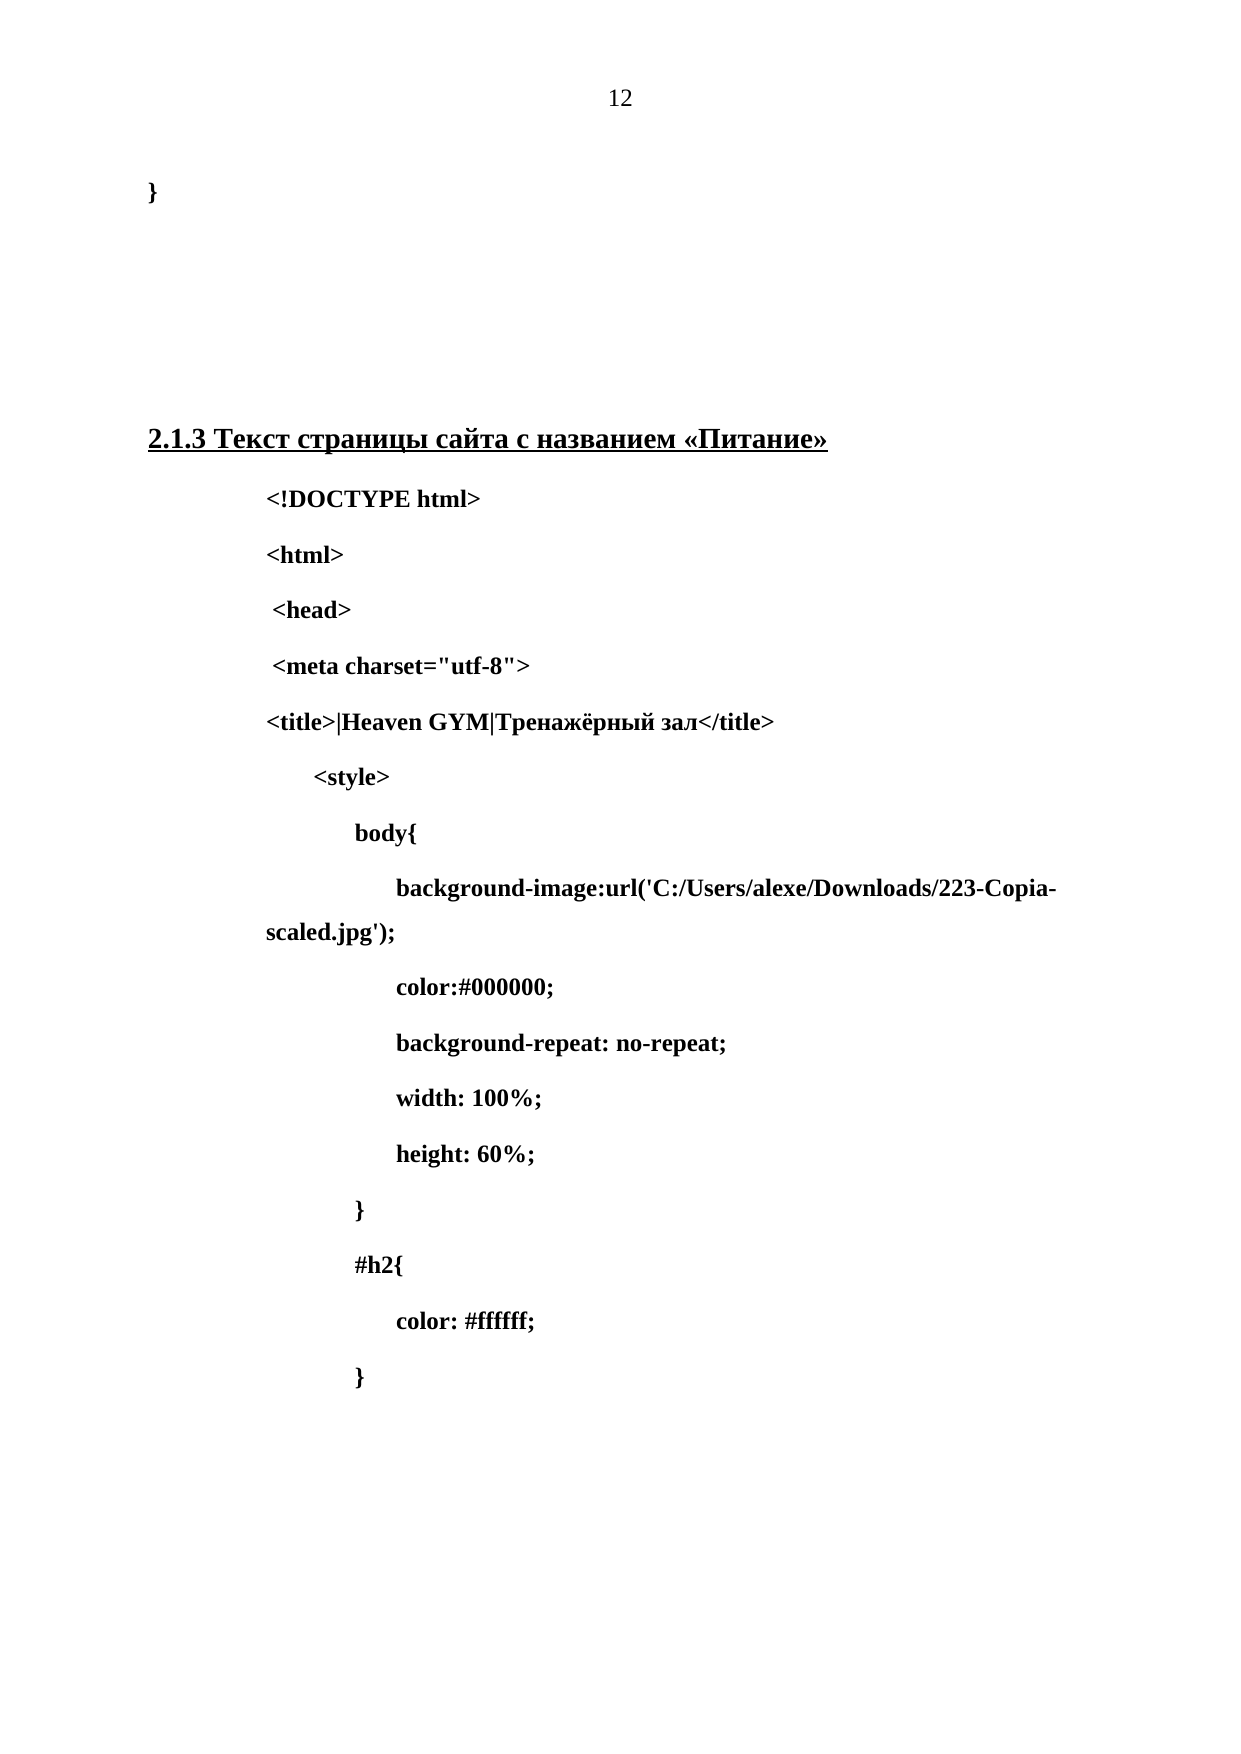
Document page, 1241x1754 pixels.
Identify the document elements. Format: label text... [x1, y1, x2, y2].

list background-image:url('C:/Users/alexe/Downloads/223-Copia-scaled.jpg'); [266, 873, 1092, 945]
list height: 60%; [266, 1139, 1092, 1168]
list <!DOCTYPE html> [266, 484, 1092, 513]
list <html> [266, 540, 1092, 568]
list } [266, 1362, 1092, 1390]
list <style> [266, 762, 1092, 791]
list color:#000000; [266, 972, 1092, 1001]
list body{ [266, 818, 1092, 847]
list #h2{ [266, 1250, 1092, 1279]
list background-repeat: no-repeat; [266, 1028, 1092, 1057]
list <meta charset="utf-8"> [266, 651, 1092, 680]
list color: #ffffff; [266, 1306, 1092, 1335]
list <title>|Heaven GYM|Тренажёрный зал</title> [266, 707, 1092, 735]
list 2.1.3 Текст страницы сайта с названием «Питание» [148, 421, 1092, 455]
list } [266, 1195, 1092, 1223]
list } [148, 177, 1092, 206]
list <head> [266, 595, 1092, 624]
list width: 100%; [266, 1083, 1092, 1112]
